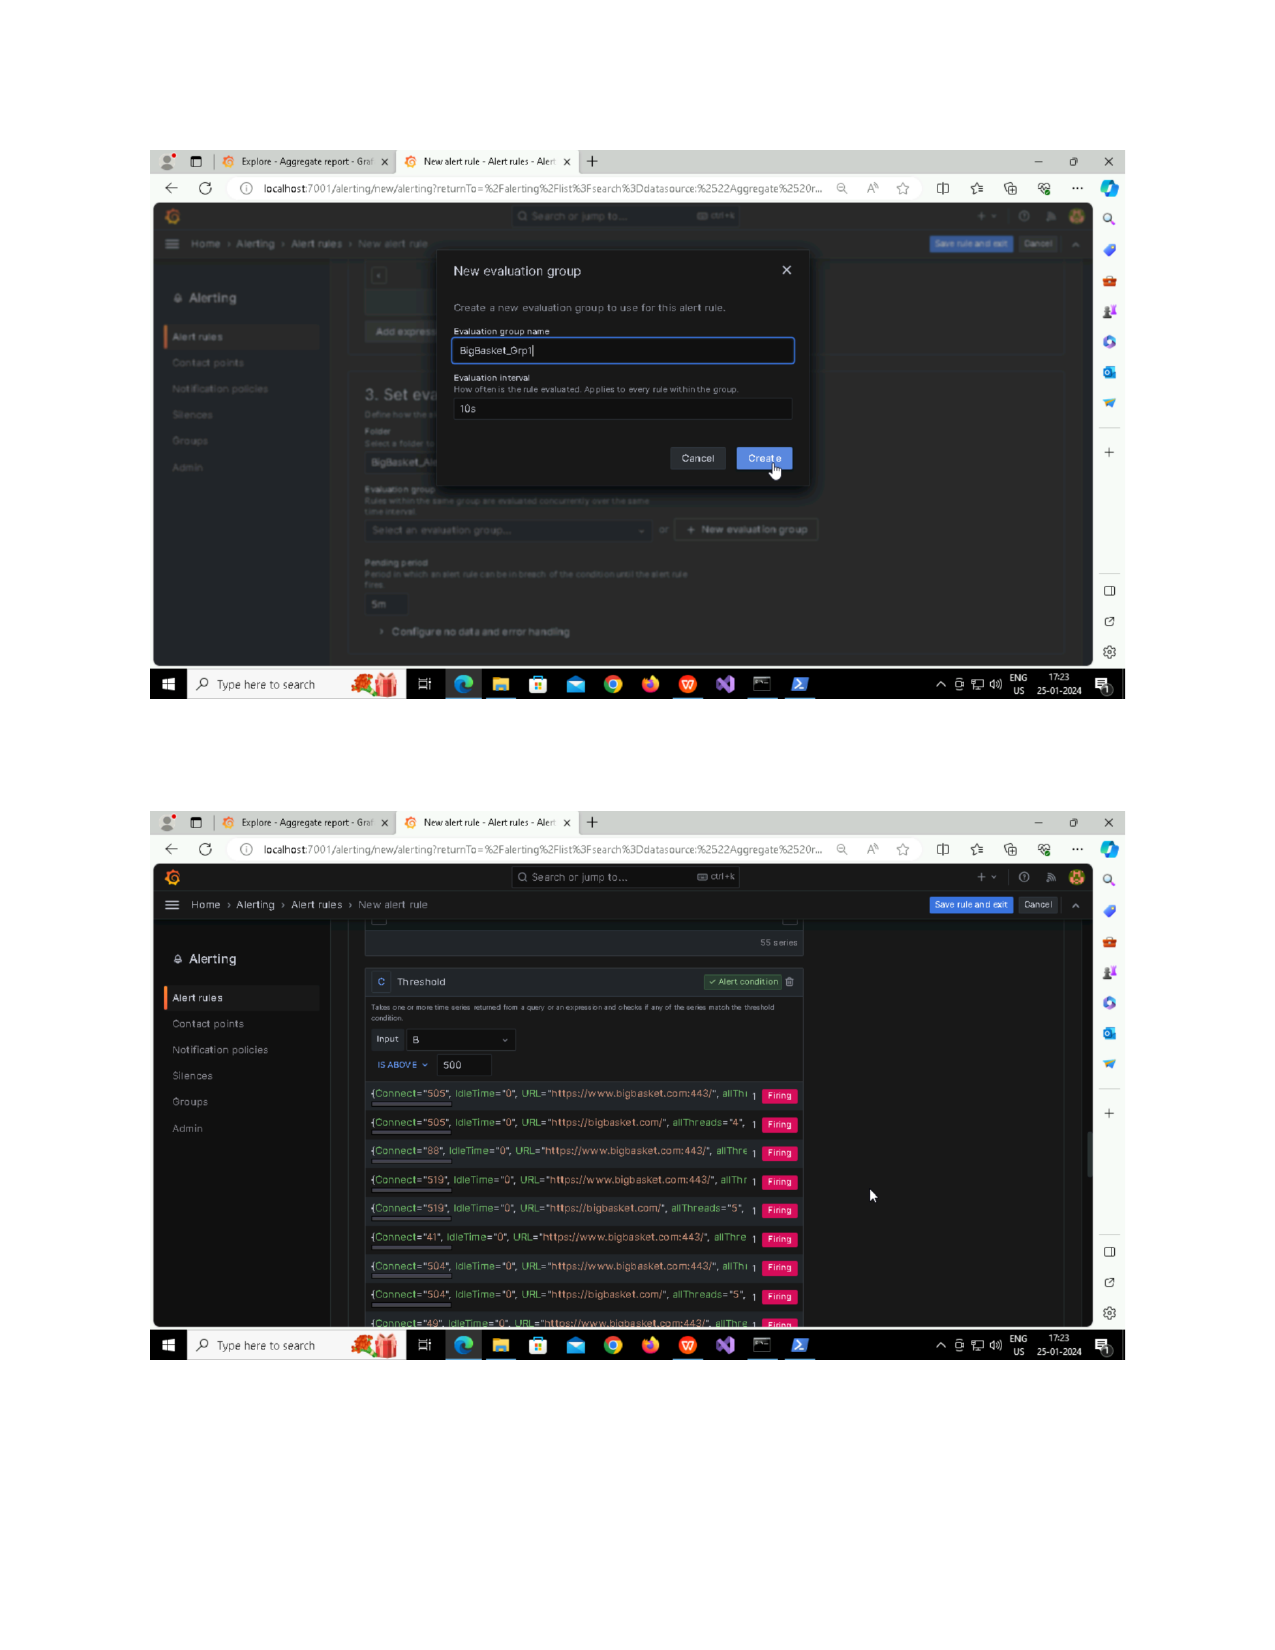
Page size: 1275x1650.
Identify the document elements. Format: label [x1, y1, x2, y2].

picture [150, 811, 1125, 1360]
picture [150, 150, 1125, 699]
